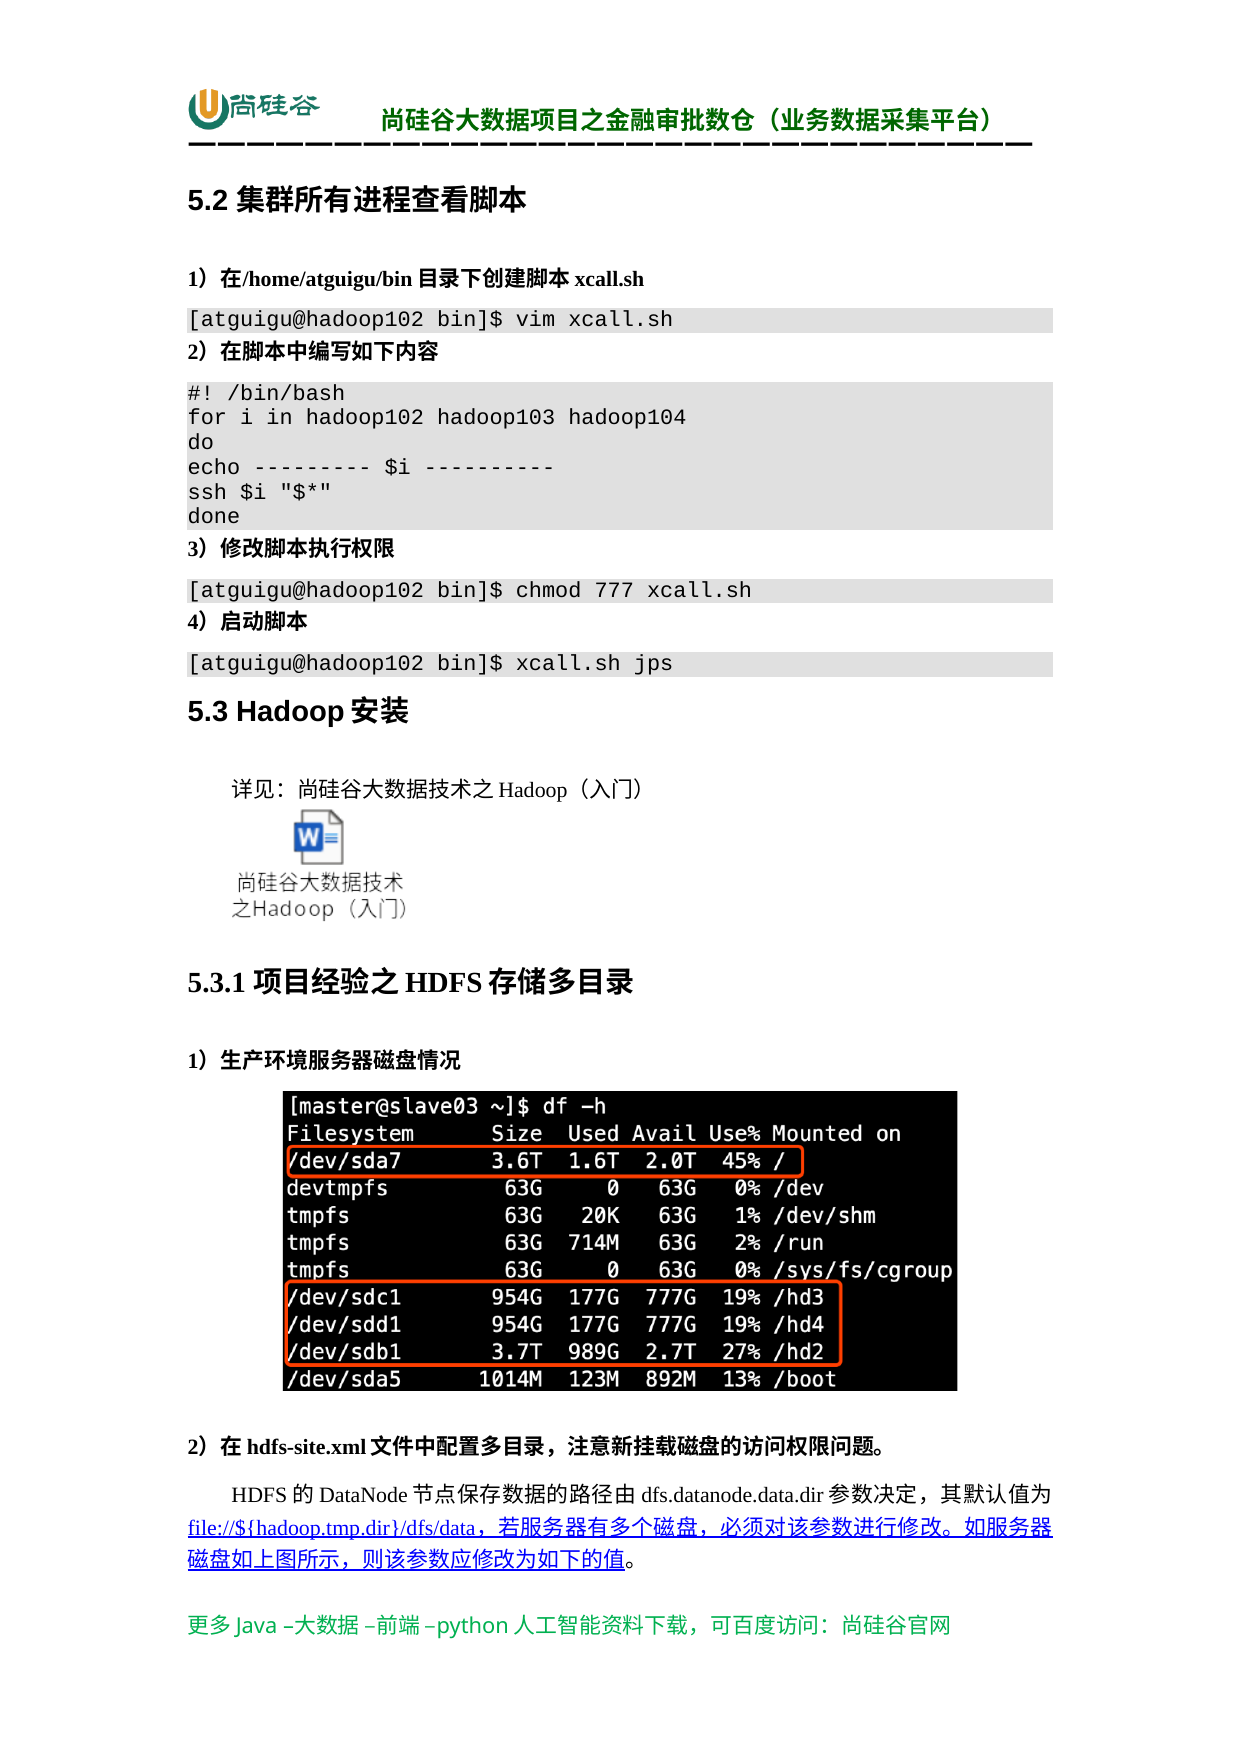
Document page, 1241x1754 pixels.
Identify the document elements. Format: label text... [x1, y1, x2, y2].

text 5.3.1 项目经验之HDFS存储多目录 [187, 947, 1053, 1012]
text 3）修改脚本执行权限 [187, 530, 1053, 563]
text #! /bin/bash [187, 382, 1053, 406]
text 5.2 集群所有进程查看脚本 [187, 165, 1053, 230]
text 4）启动脚本 [187, 603, 1053, 636]
text 5.3 Hadoop安装 [187, 677, 1053, 742]
text 详见：尚硅谷大数据技术之Hadoop（入门） [187, 772, 1053, 804]
text do [187, 431, 1053, 456]
text 2）在hdfs-site.xml文件中配置多目录，注意新挂载磁盘的访问权限问题。 [187, 1428, 1053, 1461]
text 2）在脚本中编写如下内容 [187, 333, 1053, 366]
text 1）生产环境服务器磁盘情况 [187, 1043, 1053, 1075]
text done [187, 506, 1053, 530]
text HDFS的DataNode节点保存数据的路径由dfs.datanode.data.dir参数决定，其默认值为file://${hadoop.tmp.dir}/dfs/data，若服务器有多个磁盘，必须对该参数进行修改。如服务器磁盘如上图所示，则该参数应修改为如下的值。 [187, 1537, 1053, 1574]
text [atguigu@hadoop102 bin]$ chmod 777 xcall.sh [187, 579, 1053, 603]
picture [187, 88, 320, 130]
picture [282, 1091, 958, 1391]
text ssh $i "$*" [187, 481, 1053, 506]
text [atguigu@hadoop102 bin]$ vim xcall.sh [187, 308, 1053, 333]
text HDFS的DataNode节点保存数据的路径由dfs.datanode.data.dir参数决定，其默认值为file://${hadoop.tmp.dir}/dfs/data，若服务器有多个磁盘，必须对该参数进行修改。如服务器磁盘如上图所示，则该参数应修改为如下的值。 [187, 1477, 1053, 1536]
text [atguigu@hadoop102 bin]$ xcall.sh jps [187, 652, 1053, 677]
text echo --------- $i ---------- [187, 456, 1053, 481]
text for i in hadoop102 hadoop103 hadoop104 [187, 406, 1053, 431]
text 1）在/home/atguigu/bin目录下创建脚本xcall.sh [187, 260, 1053, 293]
